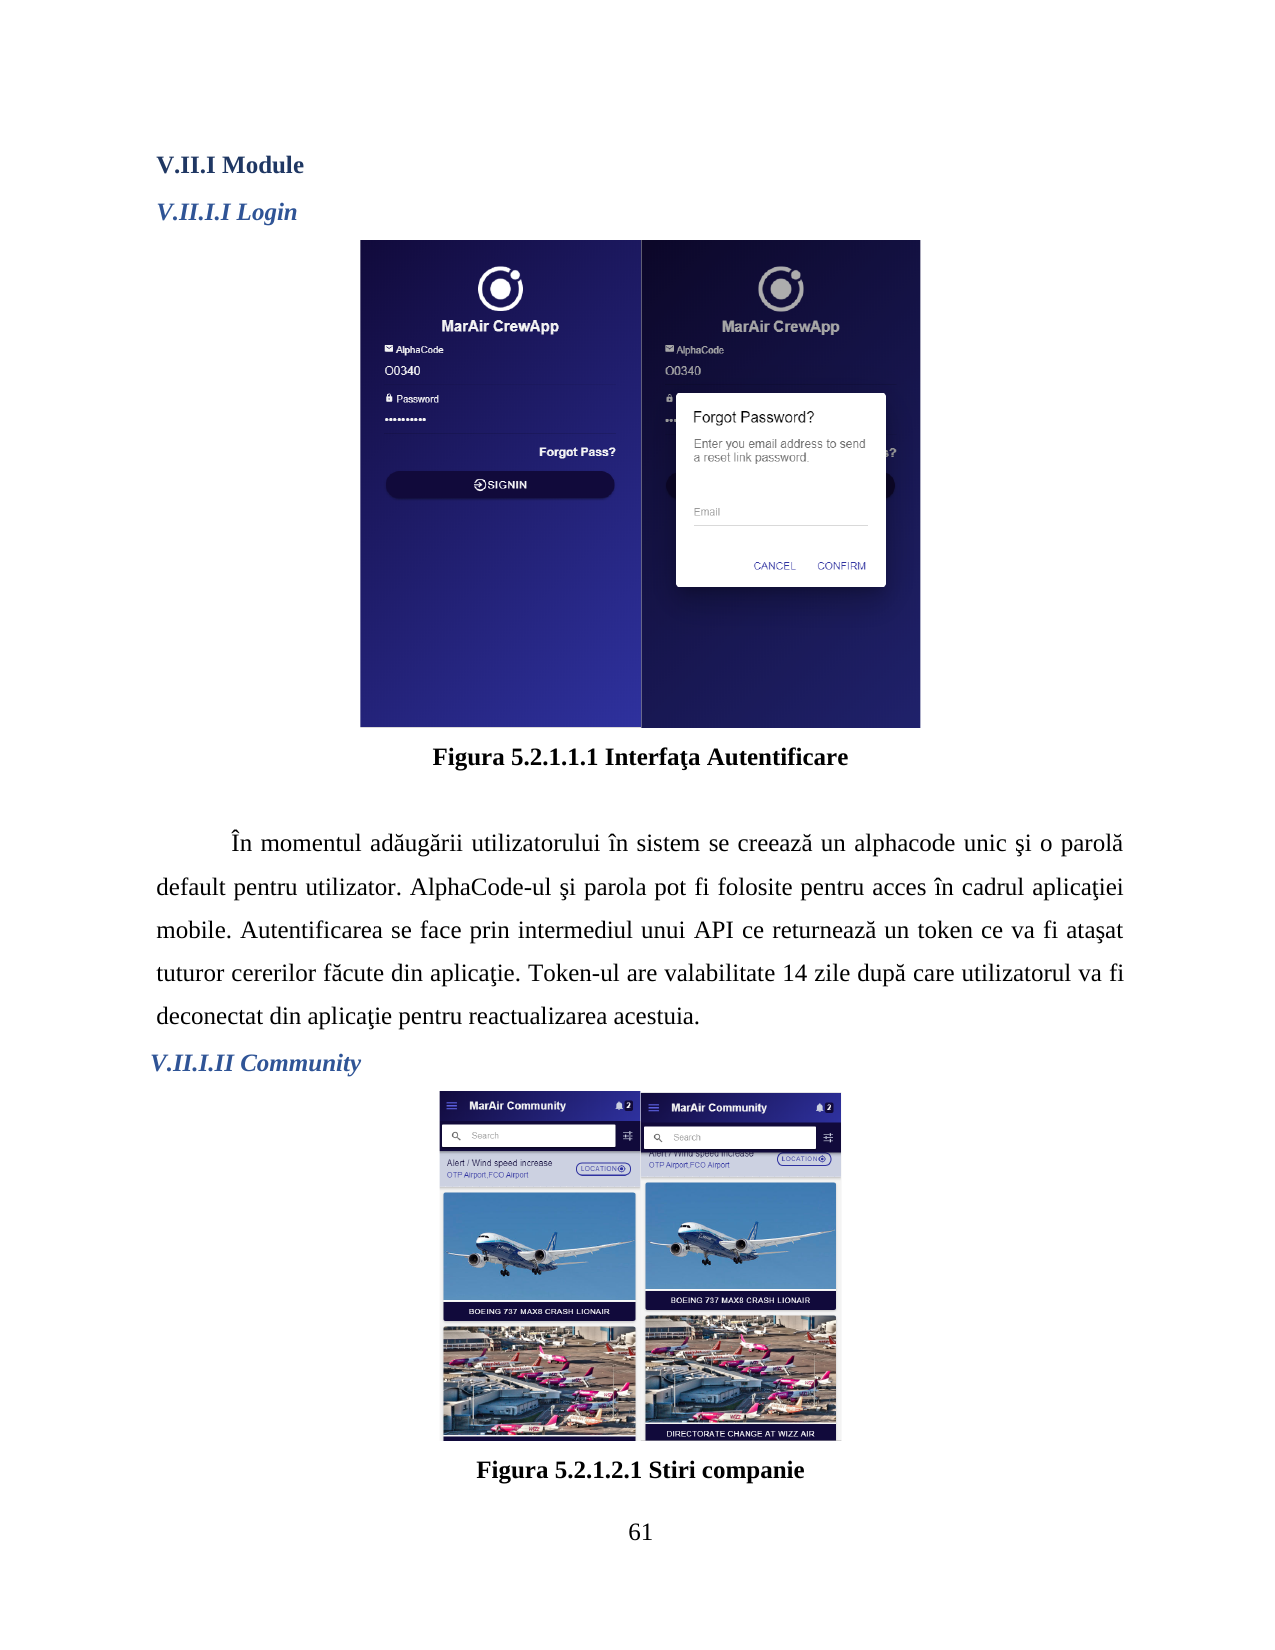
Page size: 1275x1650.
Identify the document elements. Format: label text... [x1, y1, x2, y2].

subtitle V.II.I Module [156, 150, 1125, 179]
picture [360, 240, 921, 728]
picture [439, 1091, 842, 1441]
text În momentul adăugării utilizatorului în sistem se creează un alphacode unic şi o parolă default pentru utilizator. AlphaCode-ul şi parola pot fi folosite pentru acces în cadrul aplicaţiei mobile. Autentificarea se face prin intermediul unui API ce returnează un token ce va fi ataşat tuturor cererilor făcute din aplicaţie. Token-ul are valabilitate 14 zile după care utilizatorul va fi deconectat din aplicaţie pentru reactualizarea acestuia. [156, 828, 1125, 1030]
text Figura 5.2.1.1.1 Interfaţa Autentificare [156, 742, 1125, 771]
subtitle V.II.I.II Community [150, 1048, 1125, 1077]
text Figura 5.2.1.2.1 Stiri companie [156, 1455, 1125, 1484]
subtitle V.II.I.I Login [156, 197, 1125, 226]
